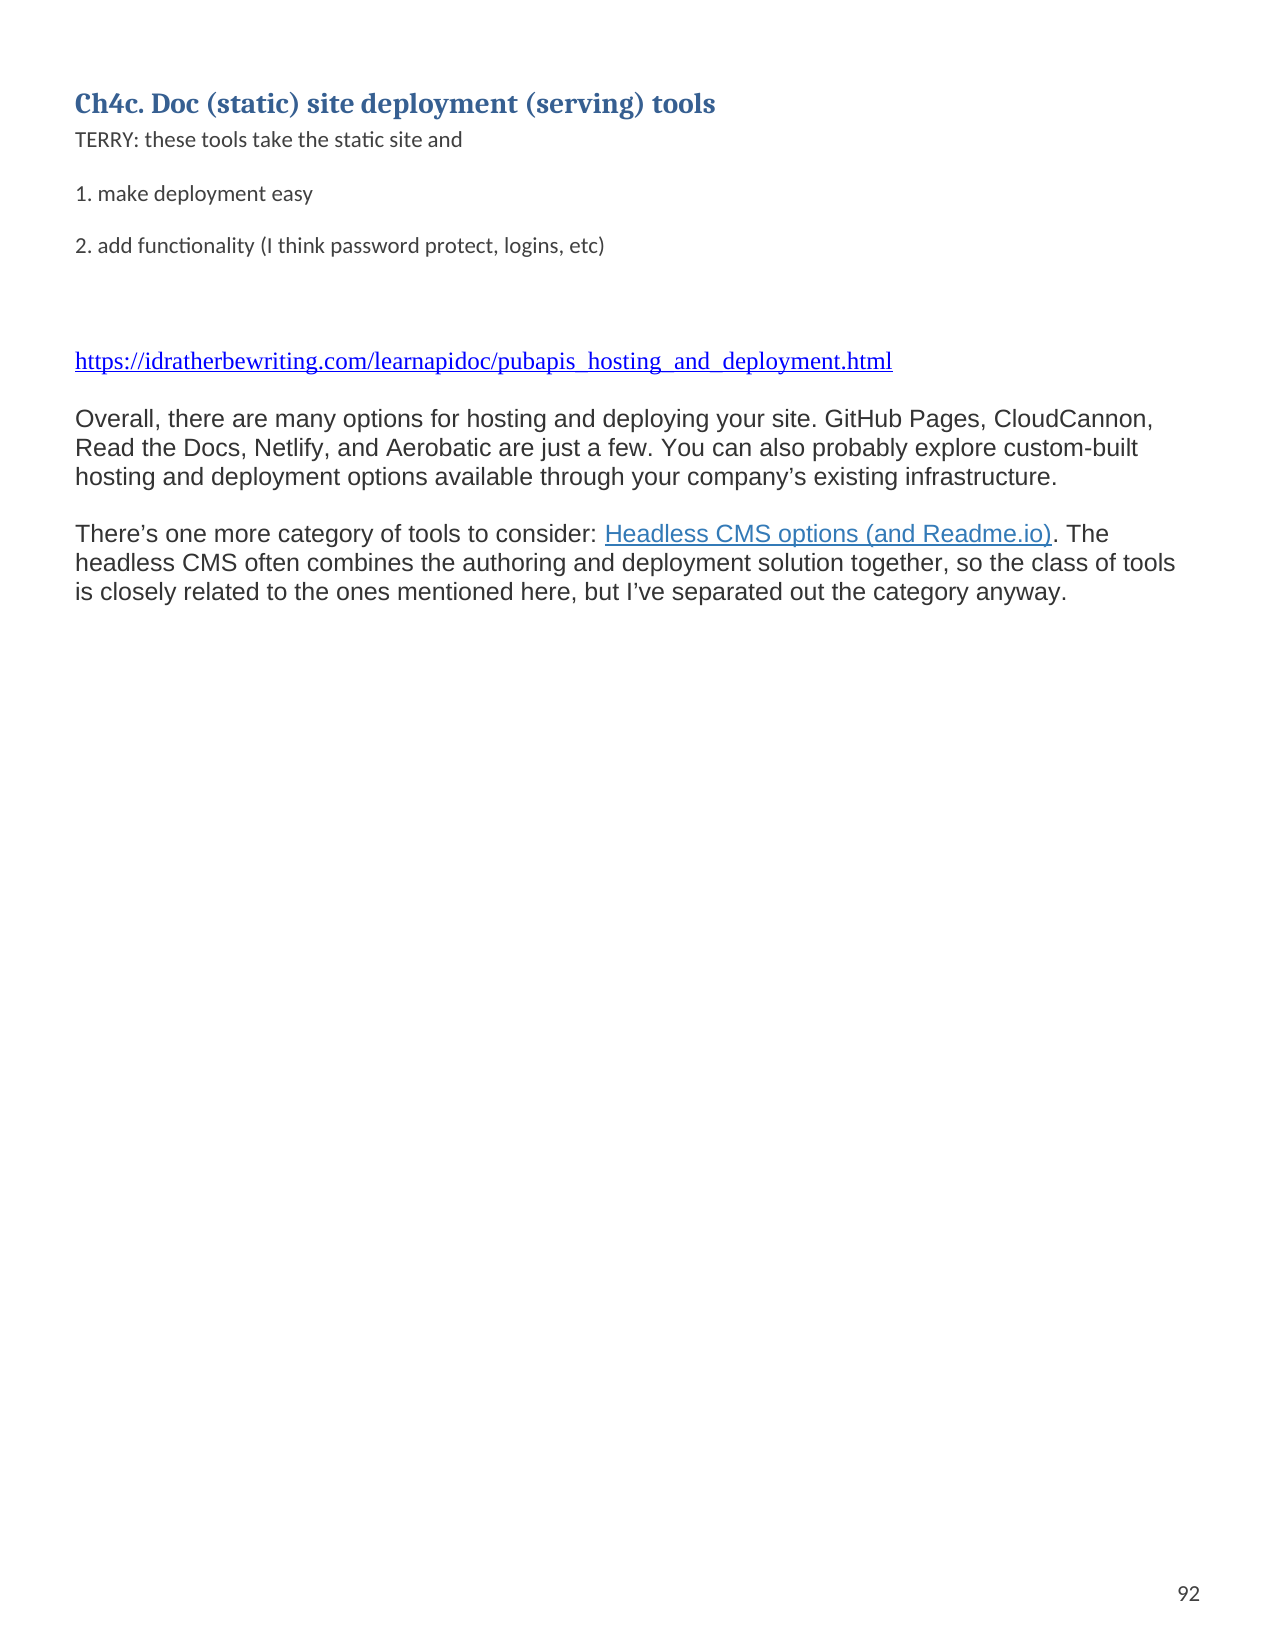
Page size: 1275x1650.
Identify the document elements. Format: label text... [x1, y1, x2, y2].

text There’s one more category of tools to consider: Headless CMS options (and Readme.io). The headless CMS often combines the authoring and deployment solution together, so the class of tools is closely related to the ones mentioned here, but I’ve separated out the category anyway. [75, 519, 1200, 606]
text TERRY: these tools take the static site and [75, 126, 1200, 154]
subtitle Ch4c. Doc (static) site deployment (serving) tools [75, 87, 1200, 121]
text Overall, there are many options for hosting and deploying your site. GitHub Pages, CloudCannon, Read the Docs, Netlify, and Aerobatic are just a few. You can also probably explore custom-built hosting and deployment options available through your company’s existing infrastructure. [75, 404, 1200, 490]
text 1. make deployment easy [75, 179, 1200, 207]
text https://idratherbewriting.com/learnapidoc/pubapis_hosting_and_deployment.html [75, 346, 1200, 375]
text 2. add functionality (I think password protect, logins, etc) [75, 232, 1200, 260]
